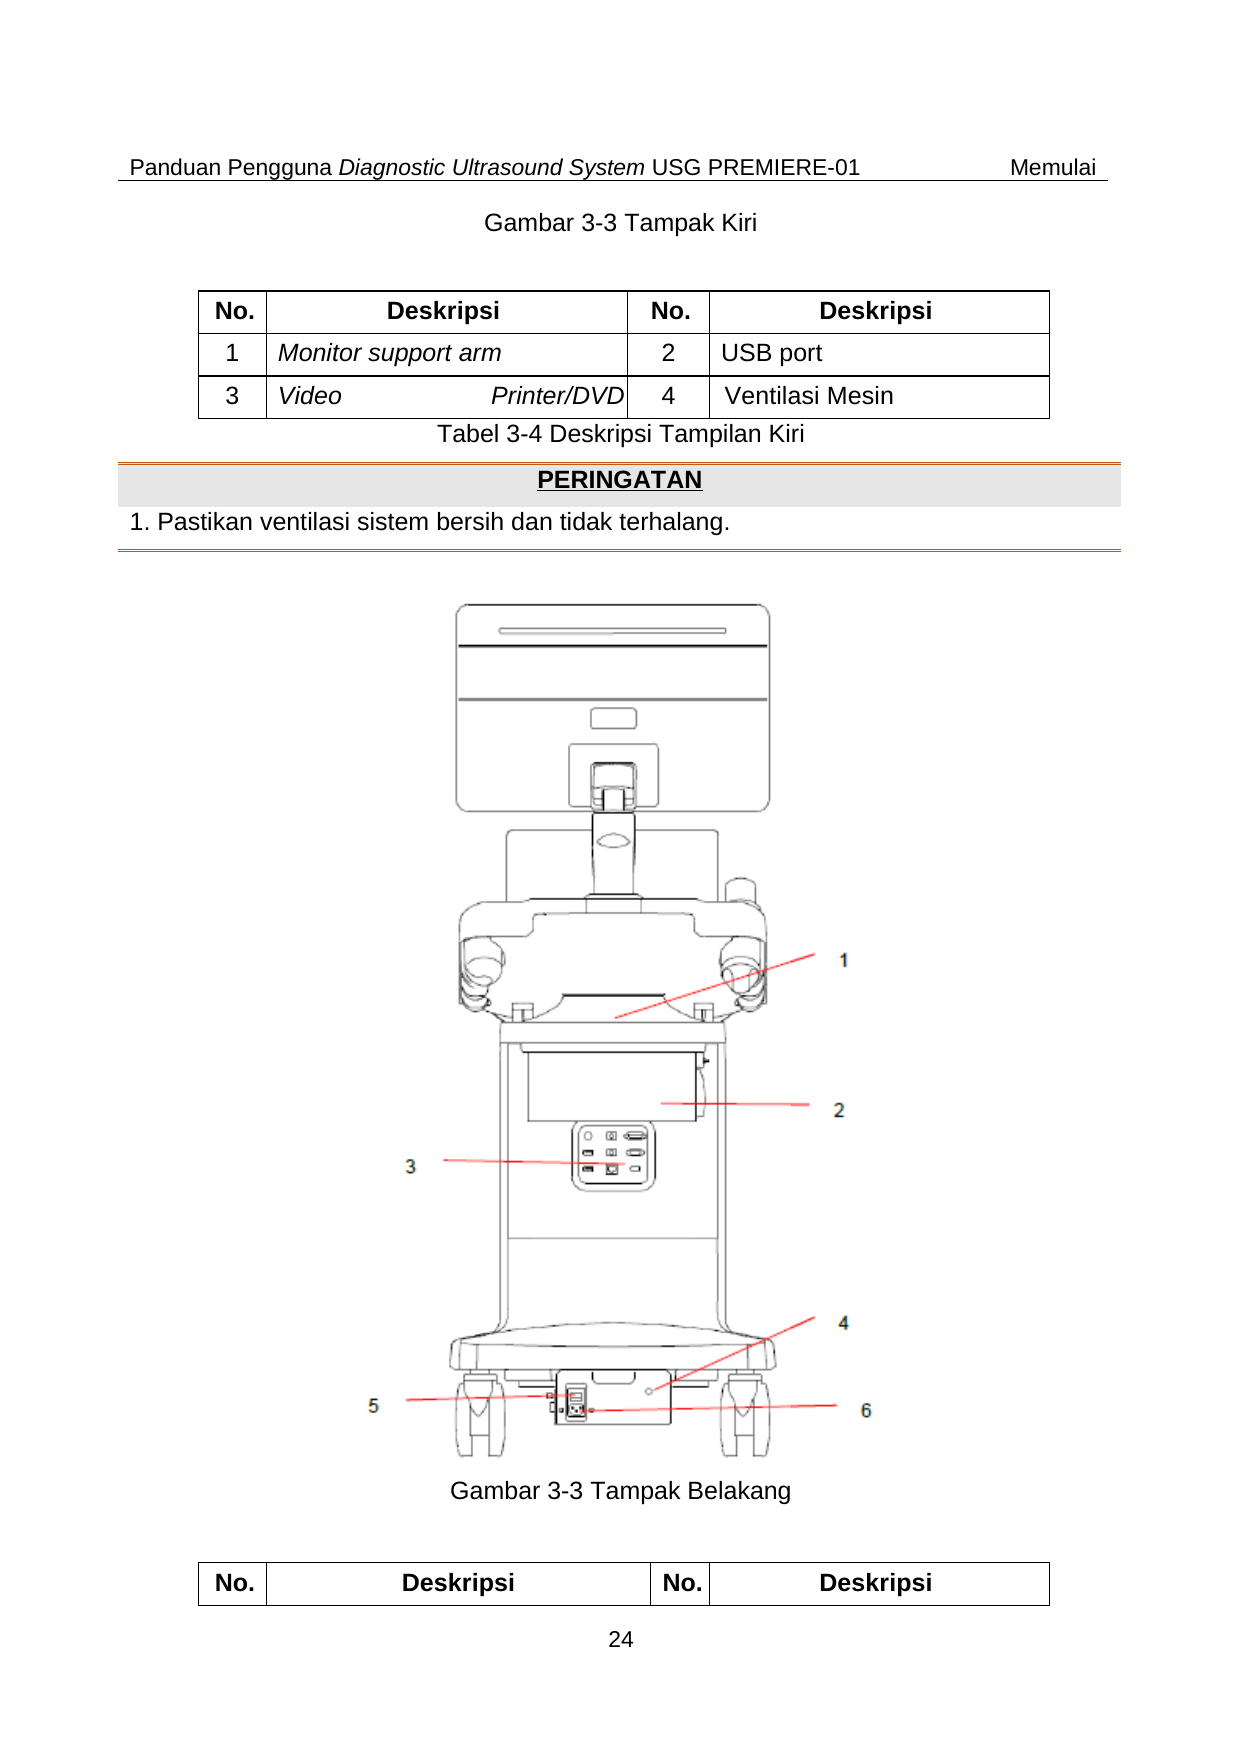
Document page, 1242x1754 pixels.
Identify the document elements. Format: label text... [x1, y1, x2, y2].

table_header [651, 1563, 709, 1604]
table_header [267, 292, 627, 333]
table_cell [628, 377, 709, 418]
text Gambar 3-3 Tampak Kiri [118, 208, 1123, 236]
picture [343, 595, 899, 1463]
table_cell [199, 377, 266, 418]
text Tabel 3-4 Deskripsi Tampilan Kiri [118, 419, 1123, 448]
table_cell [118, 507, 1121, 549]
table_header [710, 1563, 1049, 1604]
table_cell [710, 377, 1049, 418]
text Gambar 3-3 Tampak Belakang [118, 1476, 1123, 1504]
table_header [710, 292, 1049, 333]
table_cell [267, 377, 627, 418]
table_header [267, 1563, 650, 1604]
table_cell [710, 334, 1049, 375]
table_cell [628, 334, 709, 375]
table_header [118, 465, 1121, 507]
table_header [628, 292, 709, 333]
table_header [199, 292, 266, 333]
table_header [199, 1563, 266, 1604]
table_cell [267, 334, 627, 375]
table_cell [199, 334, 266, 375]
